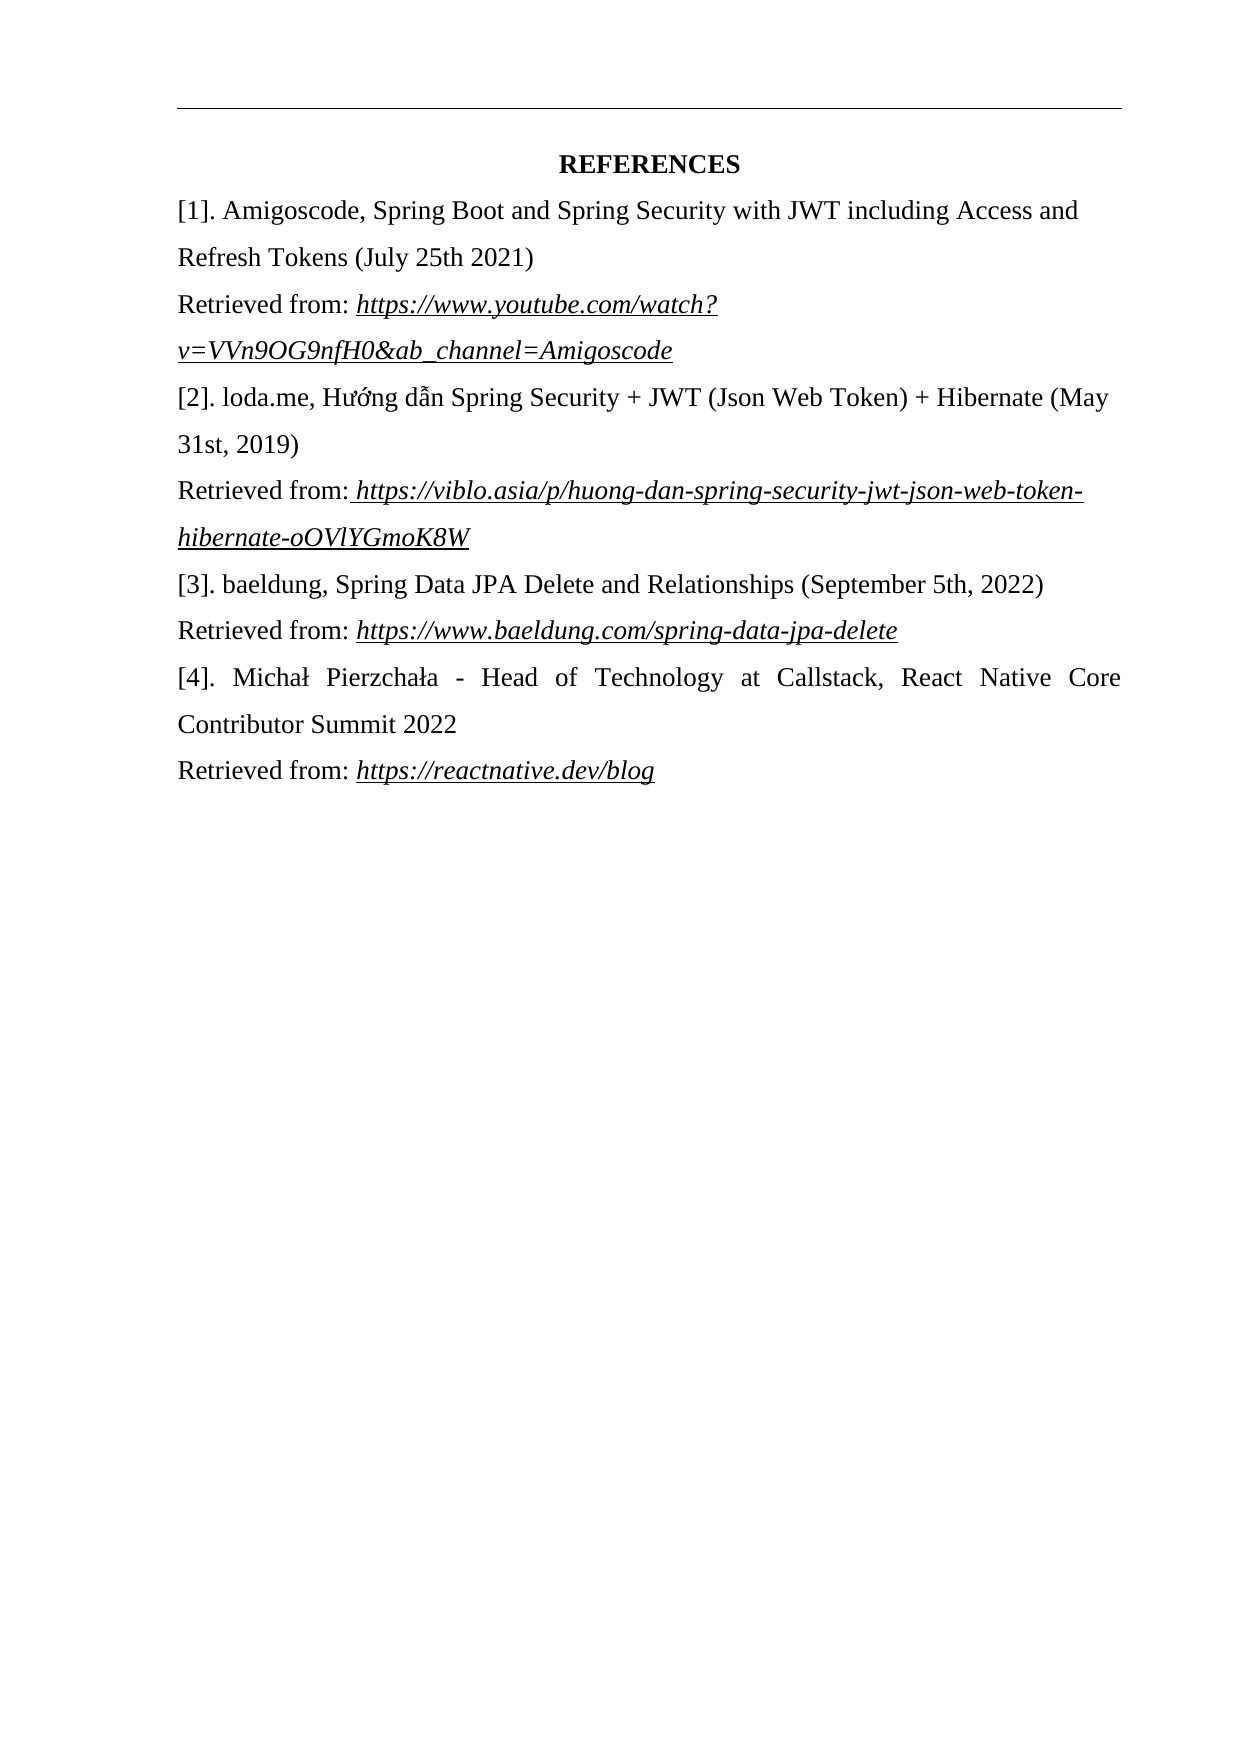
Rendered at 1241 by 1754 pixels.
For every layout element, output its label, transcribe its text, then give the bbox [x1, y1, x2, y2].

text Retrieved from: https://reactnative.dev/blog [177, 754, 1122, 786]
text Retrieved from: https://viblo.asia/p/huong-dan-spring-security-jwt-json-web-token-hibernate-oOVlYGmoK8W [177, 474, 1122, 552]
text [2]. loda.me, Hướng dẫn Spring Security + JWT (Json Web Token) + Hibernate (May 31st, 2019) [177, 381, 1122, 459]
text [1]. Amigoscode, Spring Boot and Spring Security with JWT including Access and Refresh Tokens (July 25th 2021) [177, 194, 1122, 272]
text [4]. Michał Pierzchała - Head of Technology at Callstack, React Native Core Contributor Summit 2022 [177, 661, 1122, 739]
text Retrieved from: https://www.youtube.com/watch?v=VVn9OG9nfH0&ab_channel=Amigoscode [177, 288, 1122, 366]
text [3]. baeldung, Spring Data JPA Delete and Relationships (September 5th, 2022) Retrieved from: https://www.baeldung.com/spring-data-jpa-delete [177, 568, 1122, 646]
text REFERENCES [177, 148, 1122, 179]
